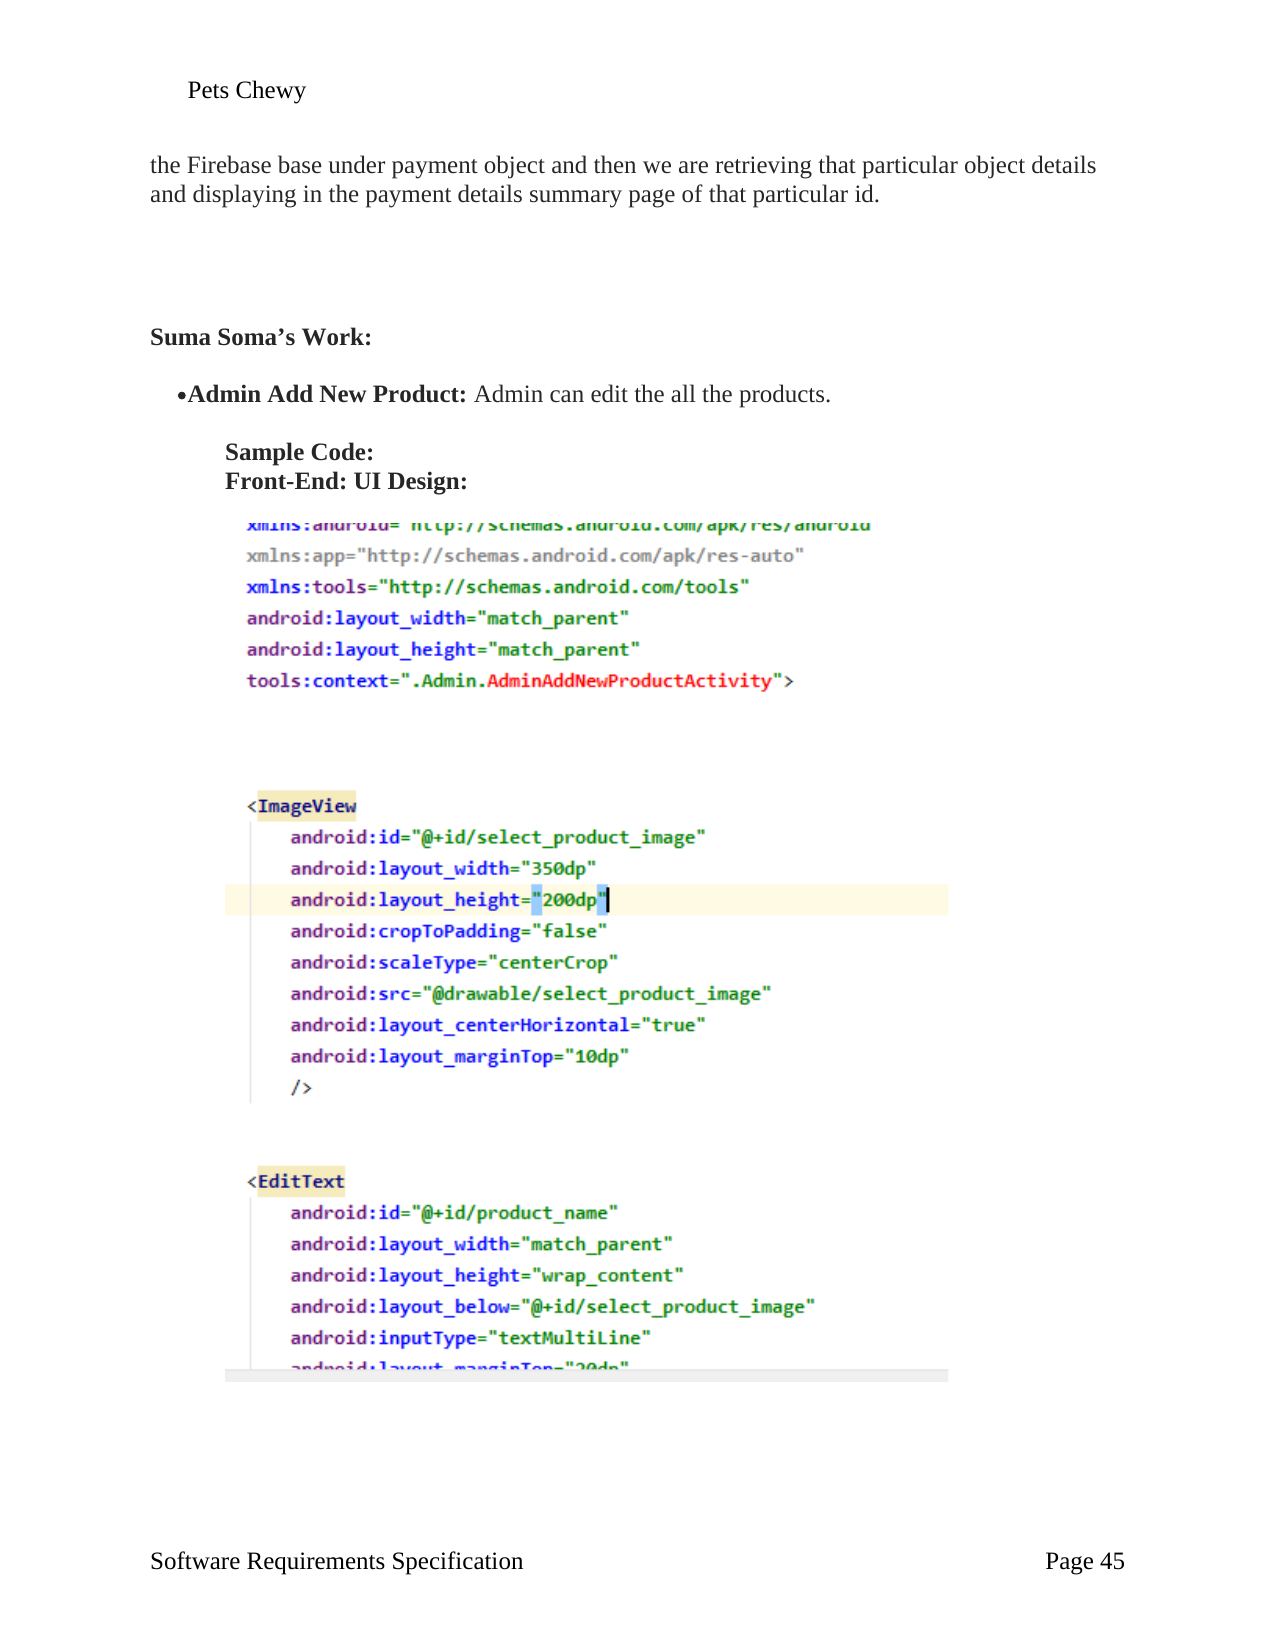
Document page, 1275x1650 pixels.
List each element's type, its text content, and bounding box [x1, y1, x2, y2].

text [150, 150, 1125, 207]
text Suma Soma’s Work: [150, 322, 1125, 351]
list Admin Add New Product: Admin can edit the all the products. [178, 379, 1125, 408]
picture [225, 523, 949, 1382]
list Sample Code: [225, 437, 1125, 466]
list Front-End: UI Design: [225, 466, 1125, 494]
